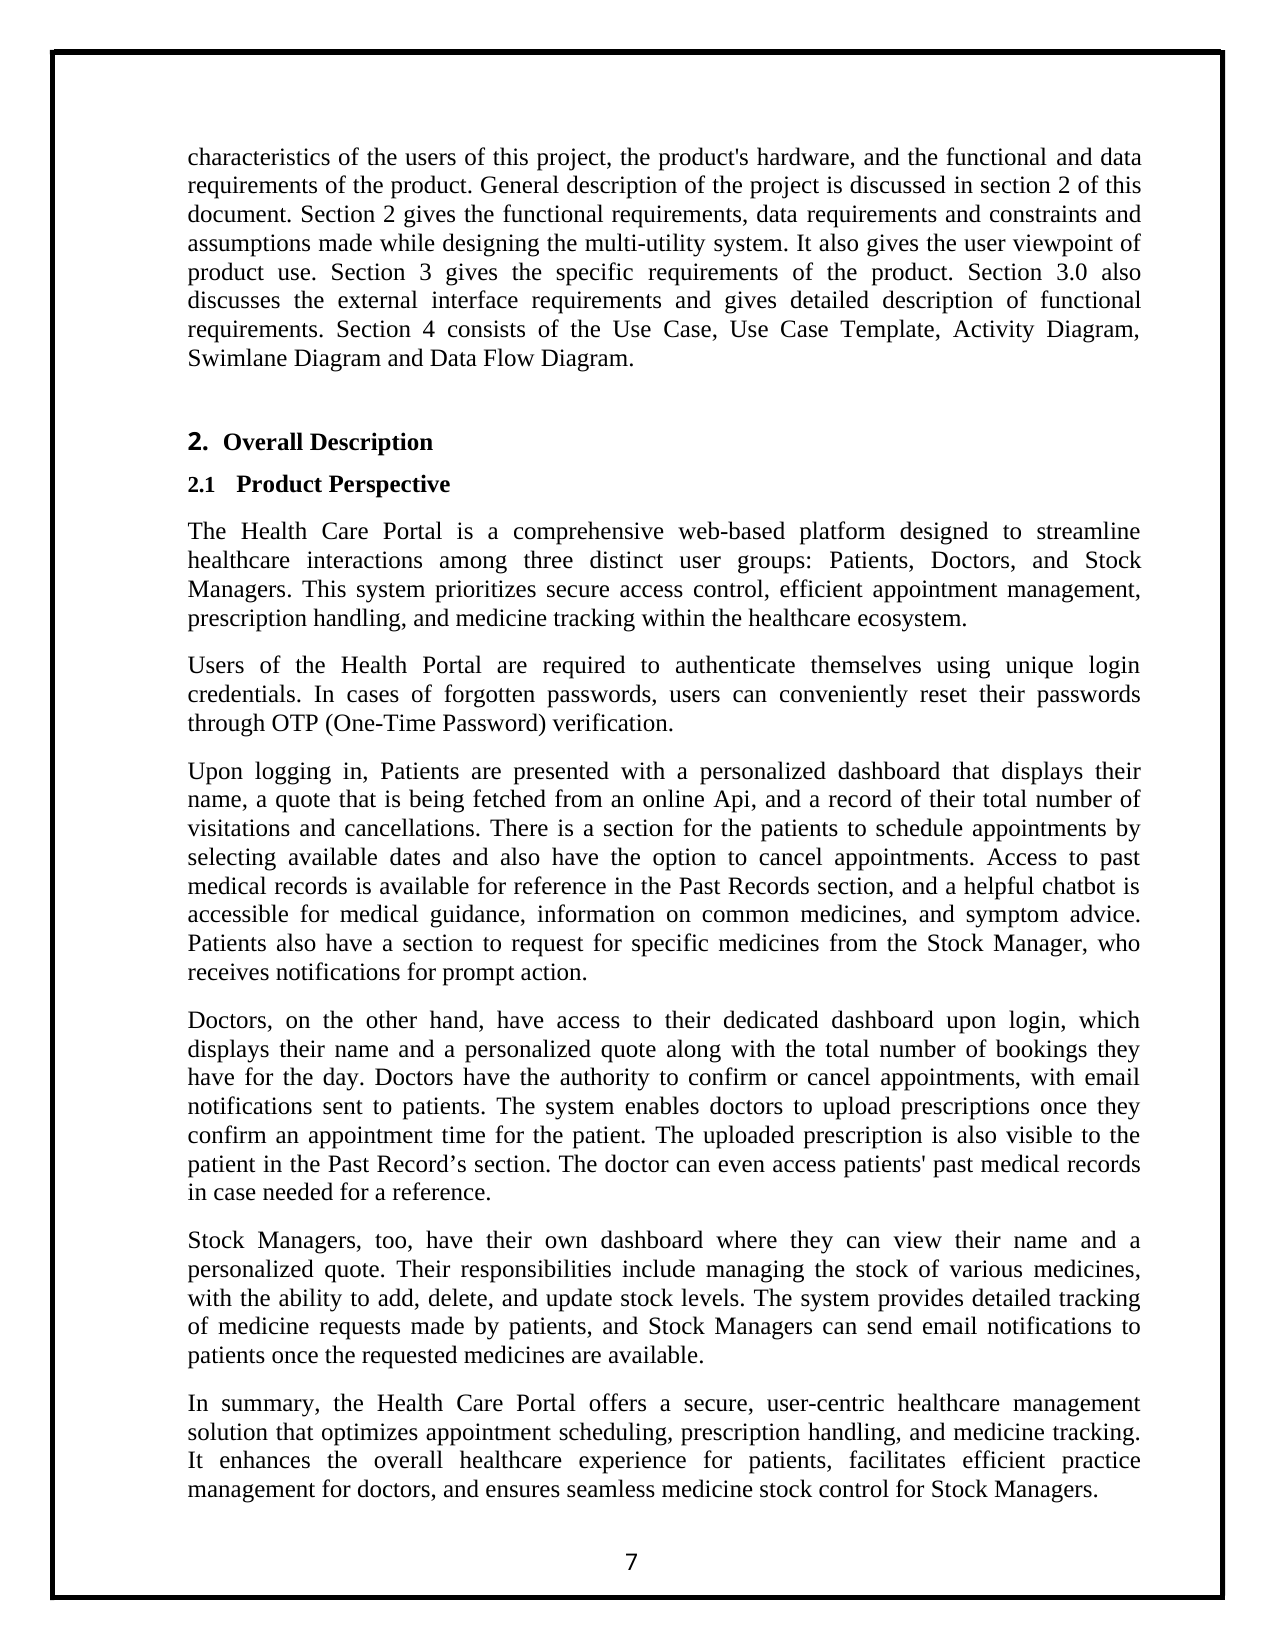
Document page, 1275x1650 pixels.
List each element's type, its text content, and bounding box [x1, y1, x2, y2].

text Users of the Health Portal are required to authenticate themselves using unique login credentials. In cases of forgotten passwords, users can conveniently reset their passwords through OTP (One-Time Password) verification. [187, 651, 1142, 737]
text The Health Care Portal is a comprehensive web-based platform designed to streamline healthcare interactions among three distinct user groups: Patients, Doctors, and Stock Managers. This system prioritizes secure access control, efficient appointment management, prescription handling, and medicine tracking within the healthcare ecosystem. [187, 516, 1142, 631]
text Stock Managers, too, have their own dashboard where they can view their name and a personalized quote. Their responsibilities include managing the stock of various medicines, with the ability to add, delete, and update stock levels. The system provides detailed tracking of medicine requests made by patients, and Stock Managers can send email notifications to patients once the requested medicines are available. [187, 1225, 1142, 1369]
subtitle Overall Description [187, 424, 1142, 458]
text Upon logging in, Patients are presented with a personalized dashboard that displays their name, a quote that is being fetched from an online Api, and a record of their total number of visitations and cancellations. There is a section for the patients to schedule appointments by selecting available dates and also have the option to cancel appointments. Access to past medical records is available for reference in the Past Records section, and a helpful chatbot is accessible for medical guidance, information on common medicines, and symptom advice. Patients also have a section to request for specific medicines from the Stock Manager, who receives notifications for prompt action. [187, 756, 1142, 986]
text Doctors, on the other hand, have access to their dedicated dashboard upon login, which displays their name and a personalized quote along with the total number of bookings they have for the day. Doctors have the authority to confirm or cancel appointments, with email notifications sent to patients. The system enables doctors to upload prescriptions once they confirm an appointment time for the patient. The uploaded prescription is also visible to the patient in the Past Record’s section. The doctor can even access patients' past medical records in case needed for a reference. [187, 1005, 1142, 1206]
text In summary, the Health Care Portal offers a secure, user-centric healthcare management solution that optimizes appointment scheduling, prescription handling, and medicine tracking. It enhances the overall healthcare experience for patients, facilitates efficient practice management for doctors, and ensures seamless medicine stock control for Stock Managers. [187, 1388, 1142, 1503]
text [187, 142, 1142, 372]
subtitle Product Perspective [187, 469, 1142, 497]
